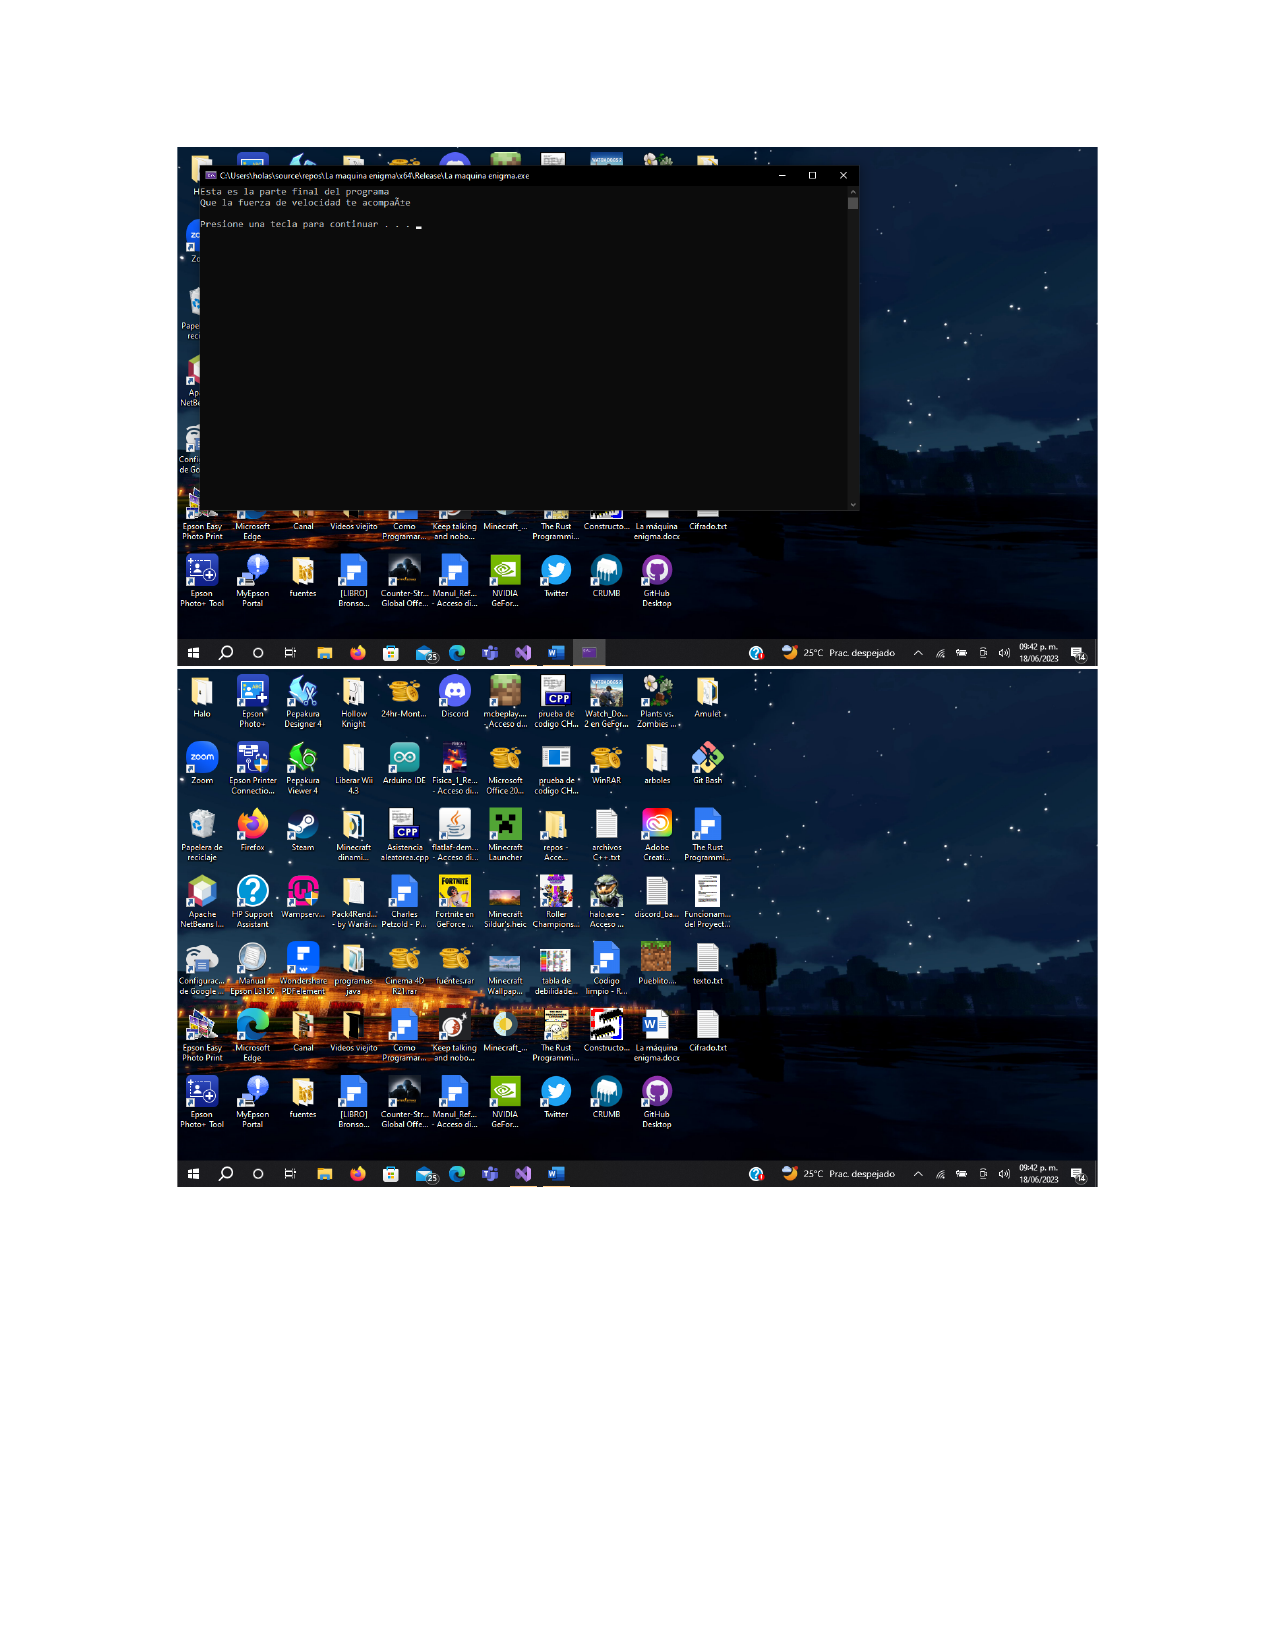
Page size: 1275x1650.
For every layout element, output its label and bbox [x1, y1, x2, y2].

picture [177, 669, 1098, 1187]
picture [177, 147, 1098, 666]
